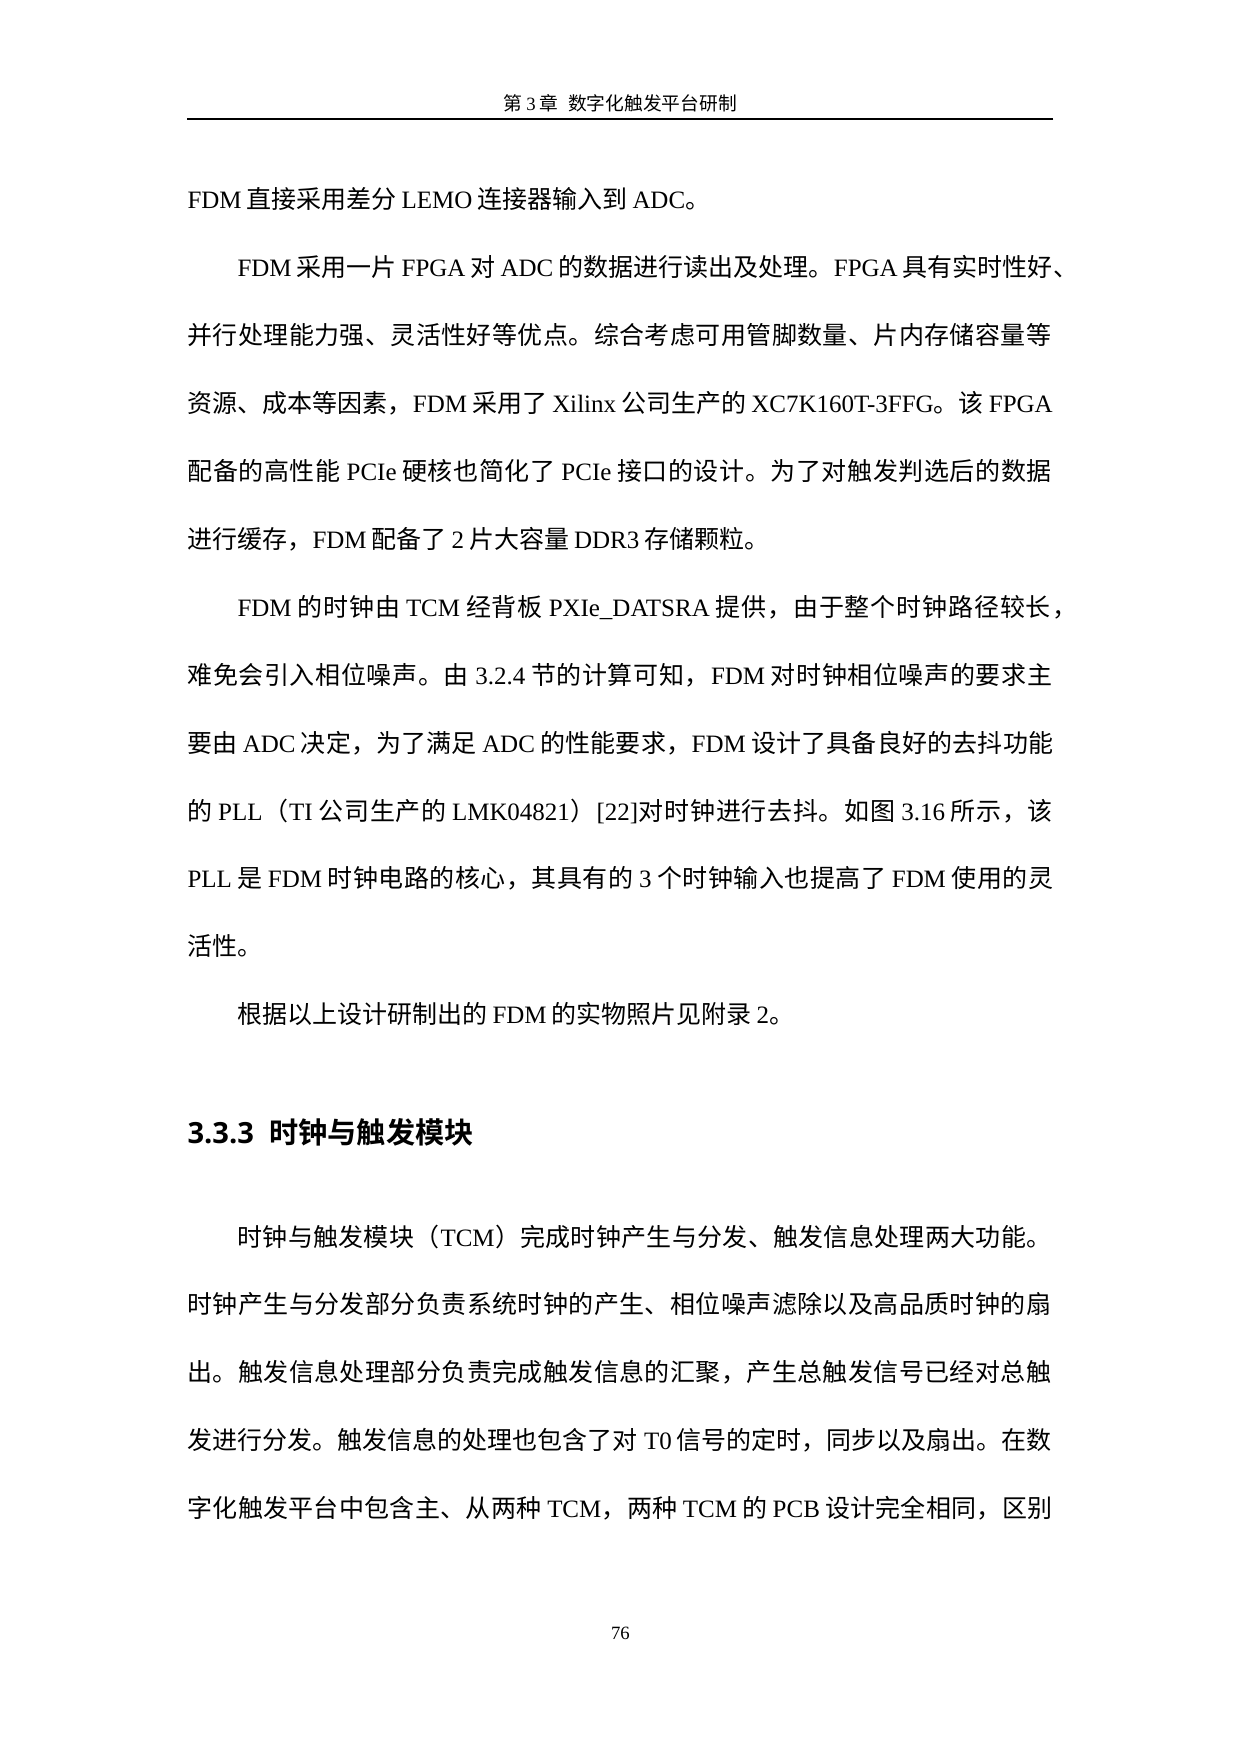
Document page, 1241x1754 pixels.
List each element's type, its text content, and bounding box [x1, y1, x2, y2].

subtitle 3.3.3 时钟与触发模块 [187, 1097, 1053, 1165]
text FDM采用一片FPGA对ADC的数据进行读出及处理。FPGA具有实时性好、并行处理能力强、灵活性好等优点。综合考虑可用管脚数量、片内存储容量等资源、成本等因素，FDM采用了Xilinx公司生产的XC7K160T-3FFG。该FPGA配备的高性能PCIe硬核也简化了PCIe接口的设计。为了对触发判选后的数据进行缓存，FDM配备了2片大容量DDR3存储颗粒。 [187, 232, 1053, 571]
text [187, 164, 1053, 232]
text FDM的时钟由TCM经背板PXIe_DATSRA提供，由于整个时钟路径较长，难免会引入相位噪声。由3.2.4节的计算可知，FDM对时钟相位噪声的要求主要由ADC决定，为了满足ADC的性能要求，FDM设计了具备良好的去抖功能的PLL（TI公司生产的LMK04821）[22]对时钟进行去抖。如图3.16所示，该PLL是FDM时钟电路的核心，其具有的3个时钟输入也提高了FDM使用的灵活性。 [187, 571, 1053, 979]
text 根据以上设计研制出的FDM的实物照片见附录2。 [187, 979, 1053, 1047]
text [187, 1201, 1053, 1541]
